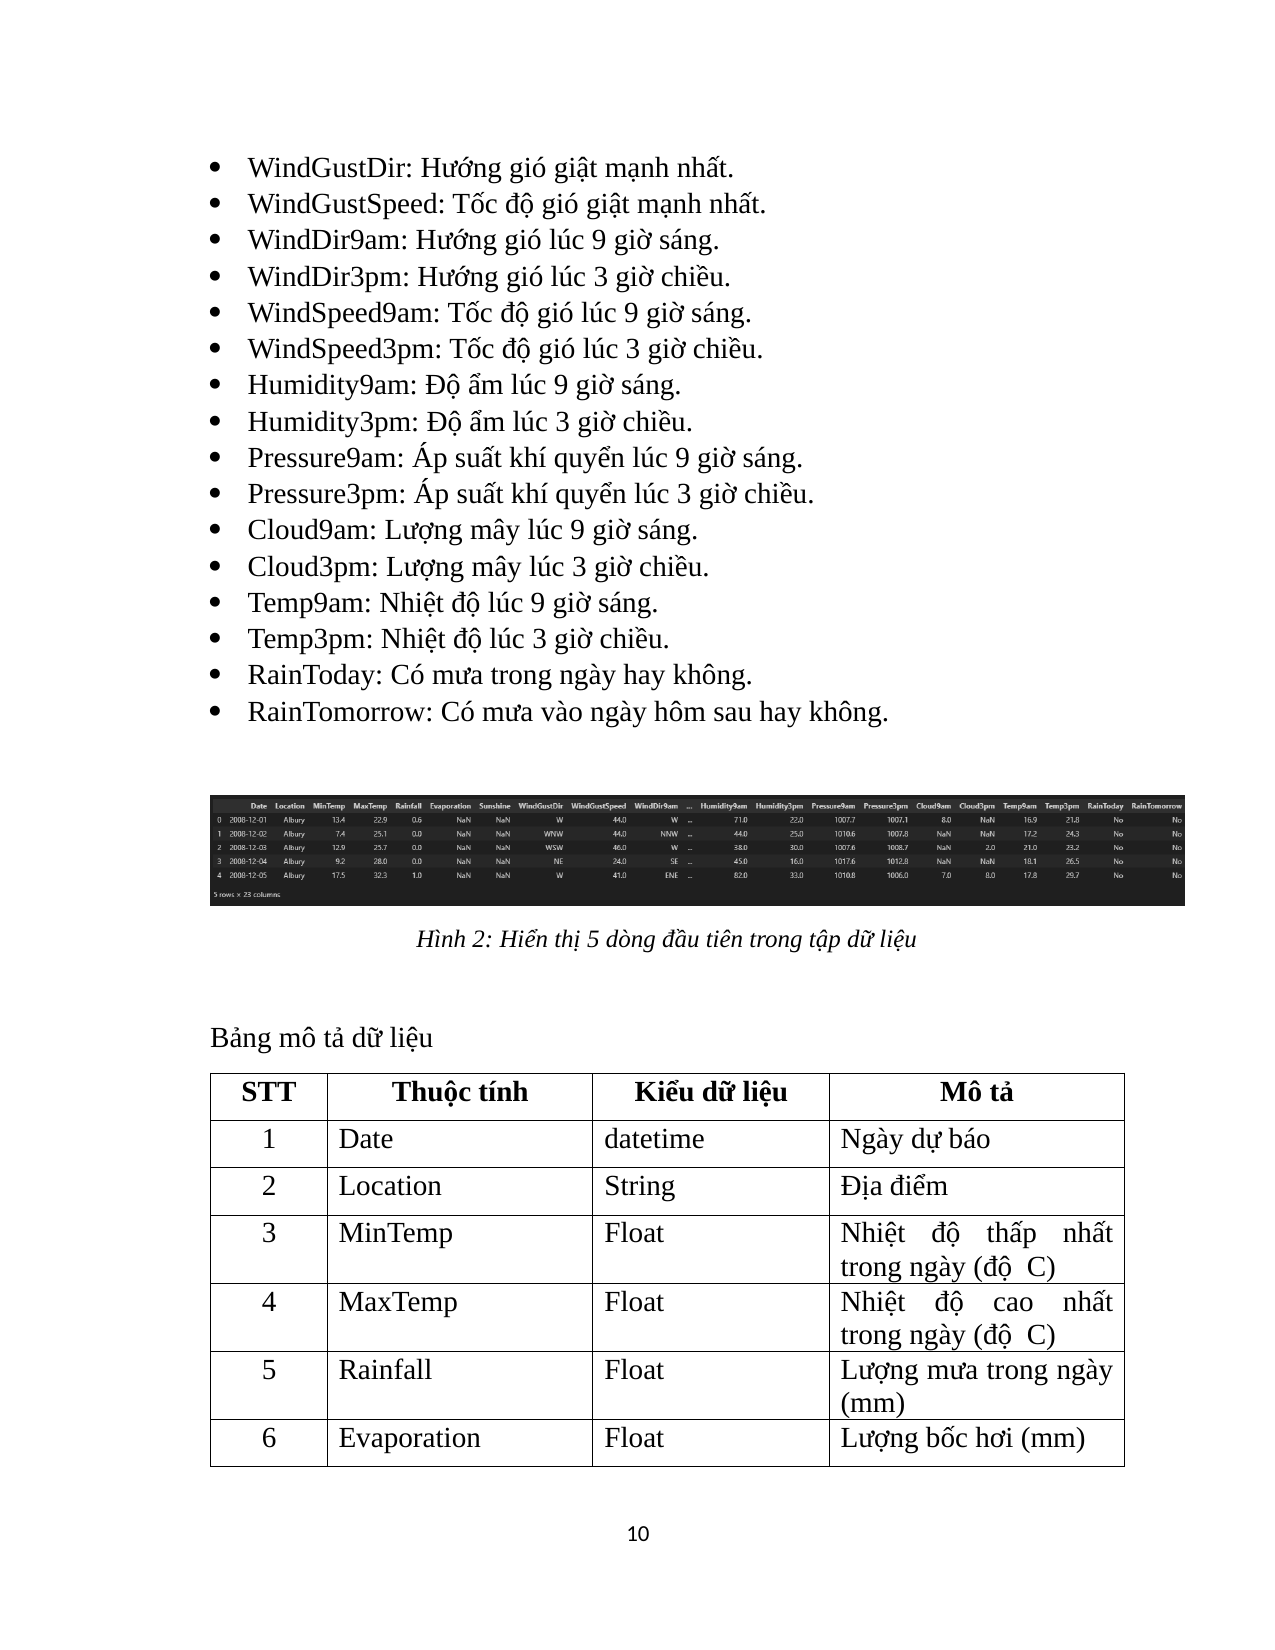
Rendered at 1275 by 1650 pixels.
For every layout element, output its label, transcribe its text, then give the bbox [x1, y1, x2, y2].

table_cell 4 [211, 1284, 327, 1351]
list Temp9am: Nhiệt độ lúc 9 giờ sáng. [210, 585, 1125, 619]
table_cell 2 [211, 1168, 327, 1214]
list Pressure3pm: Áp suất khí quyển lúc 3 giờ chiều. [210, 476, 1125, 510]
list WindGustSpeed: Tốc độ gió giật mạnh nhất. [210, 186, 1125, 220]
list RainToday: Có mưa trong ngày hay không. [210, 657, 1125, 691]
table_header Mô tả [830, 1074, 1124, 1120]
table_cell Float [593, 1284, 829, 1351]
list WindGustDir: Hướng gió giật mạnh nhất. [210, 150, 1125, 184]
list WindDir3pm: Hướng gió lúc 3 giờ chiều. [210, 259, 1125, 292]
table_cell Float [593, 1420, 829, 1466]
table_cell 3 [211, 1216, 327, 1283]
list WindSpeed3pm: Tốc độ gió lúc 3 giờ chiều. [210, 331, 1125, 365]
list WindDir9am: Hướng gió lúc 9 giờ sáng. [210, 222, 1125, 256]
table_cell Ngày dự báo [830, 1121, 1124, 1167]
table_cell 5 [211, 1352, 327, 1419]
table_cell Rainfall [328, 1352, 592, 1419]
table_cell 6 [211, 1420, 327, 1466]
table_header STT [211, 1074, 327, 1120]
table_cell Nhiệt độ thấp nhất trong ngày (độ C) [830, 1216, 1124, 1283]
table_header Thuộc tính [328, 1074, 592, 1120]
list Humidity9am: Độ ẩm lúc 9 giờ sáng. [210, 367, 1125, 401]
table_cell Date [328, 1121, 592, 1167]
text Hình 2: Hiển thị 5 dòng đầu tiên trong tập dữ liệu [210, 924, 1125, 953]
table_cell Nhiệt độ cao nhất trong ngày (độ C) [830, 1284, 1124, 1351]
text Bảng mô tả dữ liệu [210, 1020, 1125, 1053]
table_cell String [593, 1168, 829, 1214]
table_cell 1 [211, 1121, 327, 1167]
list Cloud3pm: Lượng mây lúc 3 giờ chiều. [210, 549, 1125, 582]
table_cell MinTemp [328, 1216, 592, 1283]
list Cloud9am: Lượng mây lúc 9 giờ sáng. [210, 512, 1125, 546]
list RainTomorrow: Có mưa vào ngày hôm sau hay không. [210, 694, 1125, 727]
table_cell Địa điểm [830, 1168, 1124, 1214]
table_cell Float [593, 1216, 829, 1283]
table_header Kiểu dữ liệu [593, 1074, 829, 1120]
table_cell Location [328, 1168, 592, 1214]
list Humidity3pm: Độ ẩm lúc 3 giờ chiều. [210, 404, 1125, 437]
list Pressure9am: Áp suất khí quyển lúc 9 giờ sáng. [210, 440, 1125, 474]
table_cell Evaporation [328, 1420, 592, 1466]
table_cell Lượng bốc hơi (mm) [830, 1420, 1124, 1466]
list WindSpeed9am: Tốc độ gió lúc 9 giờ sáng. [210, 295, 1125, 329]
table_cell Float [593, 1352, 829, 1419]
table_cell Lượng mưa trong ngày (mm) [830, 1352, 1124, 1419]
table_cell datetime [593, 1121, 829, 1167]
table_cell MaxTemp [328, 1284, 592, 1351]
list Temp3pm: Nhiệt độ lúc 3 giờ chiều. [210, 621, 1125, 655]
picture [210, 795, 1185, 906]
